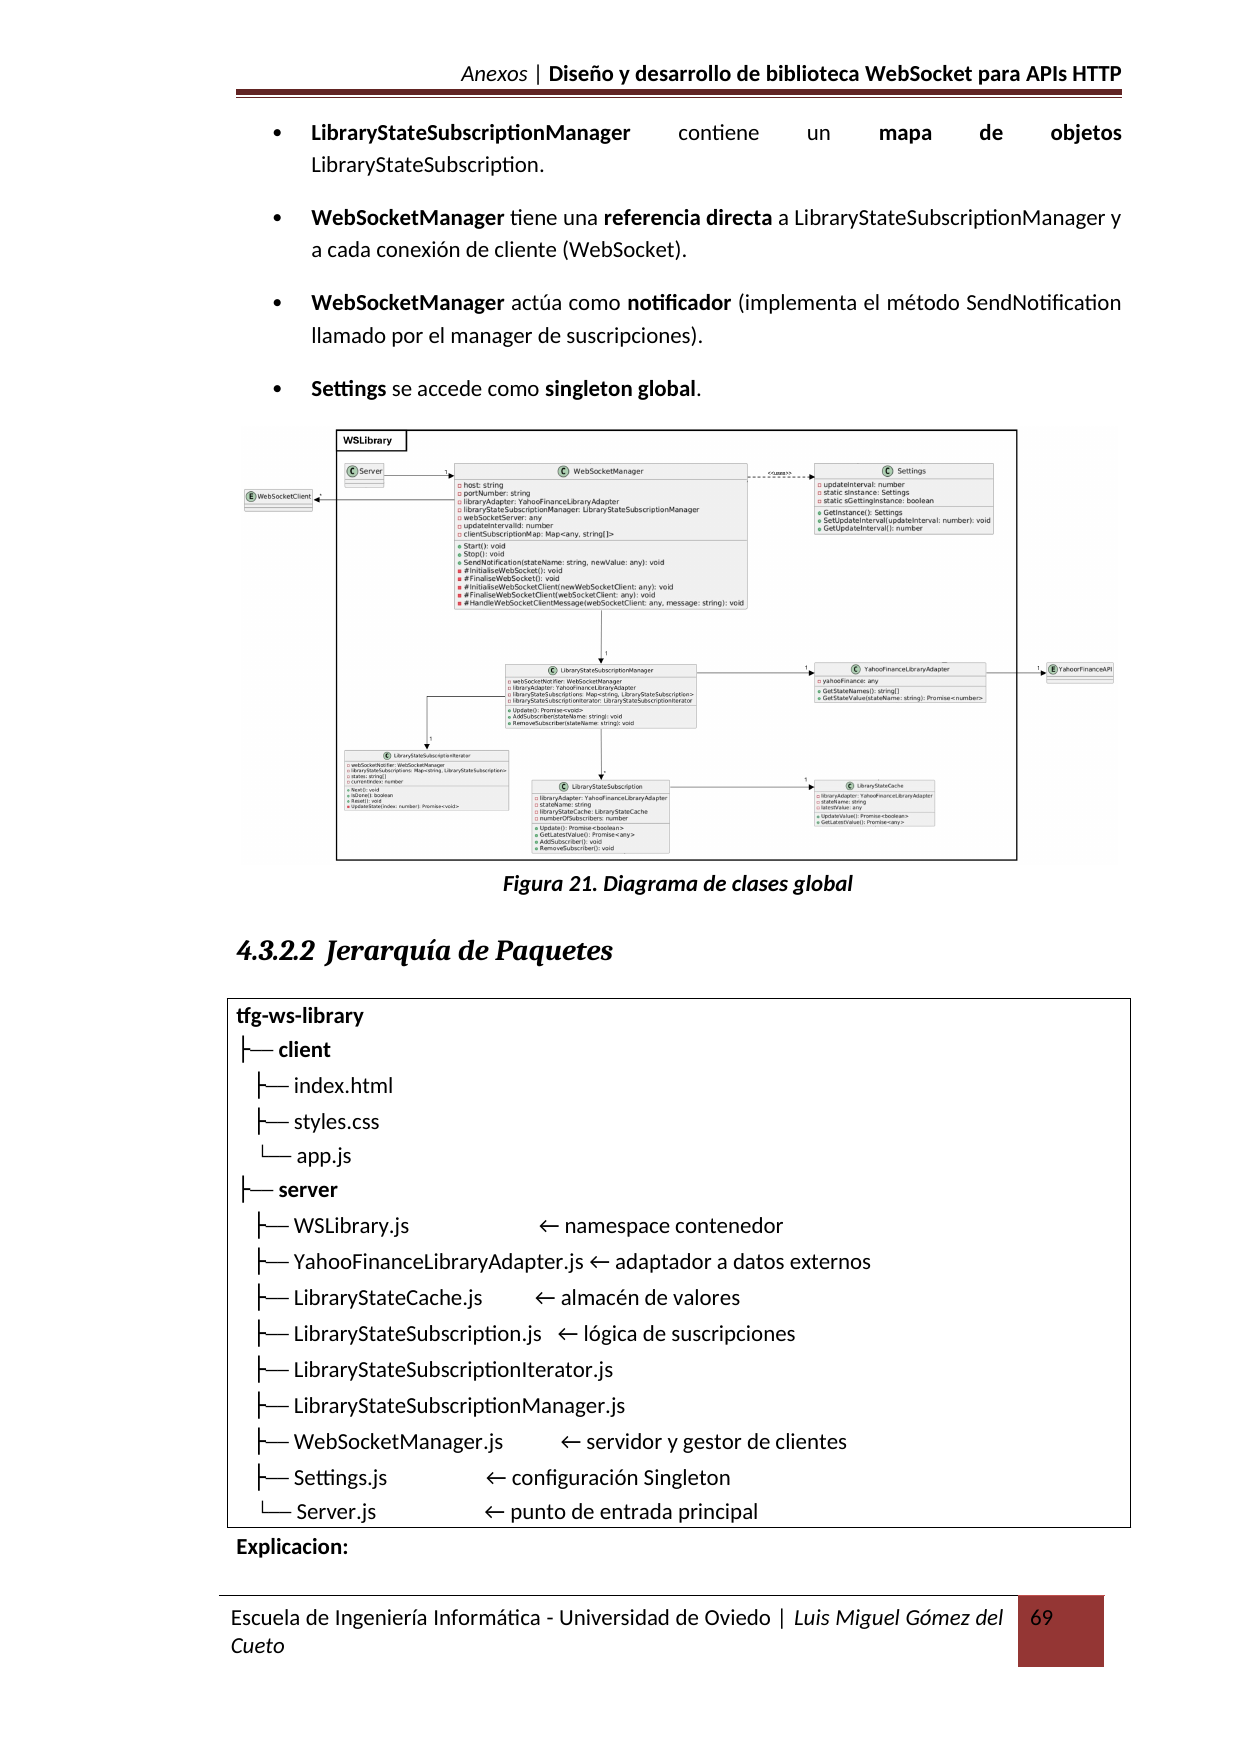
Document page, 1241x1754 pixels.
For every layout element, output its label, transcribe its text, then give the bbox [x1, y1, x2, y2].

list WebSocketManager tiene una referencia directa a LibraryStateSubscriptionManager y a cada conexión de cliente (WebSocket). [274, 203, 1122, 263]
text ├── styles.css [228, 1102, 1130, 1136]
list Settings se accede como singleton global. [274, 374, 1122, 402]
text ├── LibraryStateSubscriptionManager.js [228, 1386, 1130, 1420]
text tfg-ws-library [228, 999, 1130, 1029]
text ├── WebSocketManager.js ← servidor y gestor de clientes [228, 1422, 1130, 1456]
subtitle Jerarquía de Paquetes [236, 934, 1122, 968]
text └── app.js [228, 1138, 1130, 1169]
text Figura 21. Diagrama de clases global [236, 869, 1122, 897]
text ├── LibraryStateCache.js ← almacén de valores [228, 1278, 1130, 1312]
text ├── YahooFinanceLibraryAdapter.js ← adaptador a datos externos [228, 1242, 1130, 1276]
text ├── server [228, 1170, 1130, 1204]
text ├── WSLibrary.js ← namespace contenedor [228, 1206, 1130, 1241]
text ├── LibraryStateSubscriptionIterator.js [228, 1350, 1130, 1384]
text ├── client [228, 1030, 1130, 1064]
text └── Server.js ← punto de entrada principal [228, 1494, 1130, 1527]
text ├── LibraryStateSubscription.js ← lógica de suscripciones [228, 1314, 1130, 1348]
text ├── Settings.js ← configuración Singleton [228, 1458, 1130, 1492]
text Explicacion: [236, 1532, 1122, 1560]
text ├── index.html [228, 1066, 1130, 1101]
list LibraryStateSubscriptionManager contiene un mapa de objetos LibraryStateSubscription. [274, 118, 1122, 178]
list WebSocketManager actúa como notificador (implementa el método SendNotification llamado por el manager de suscripciones). [274, 288, 1122, 349]
picture [241, 426, 1118, 865]
